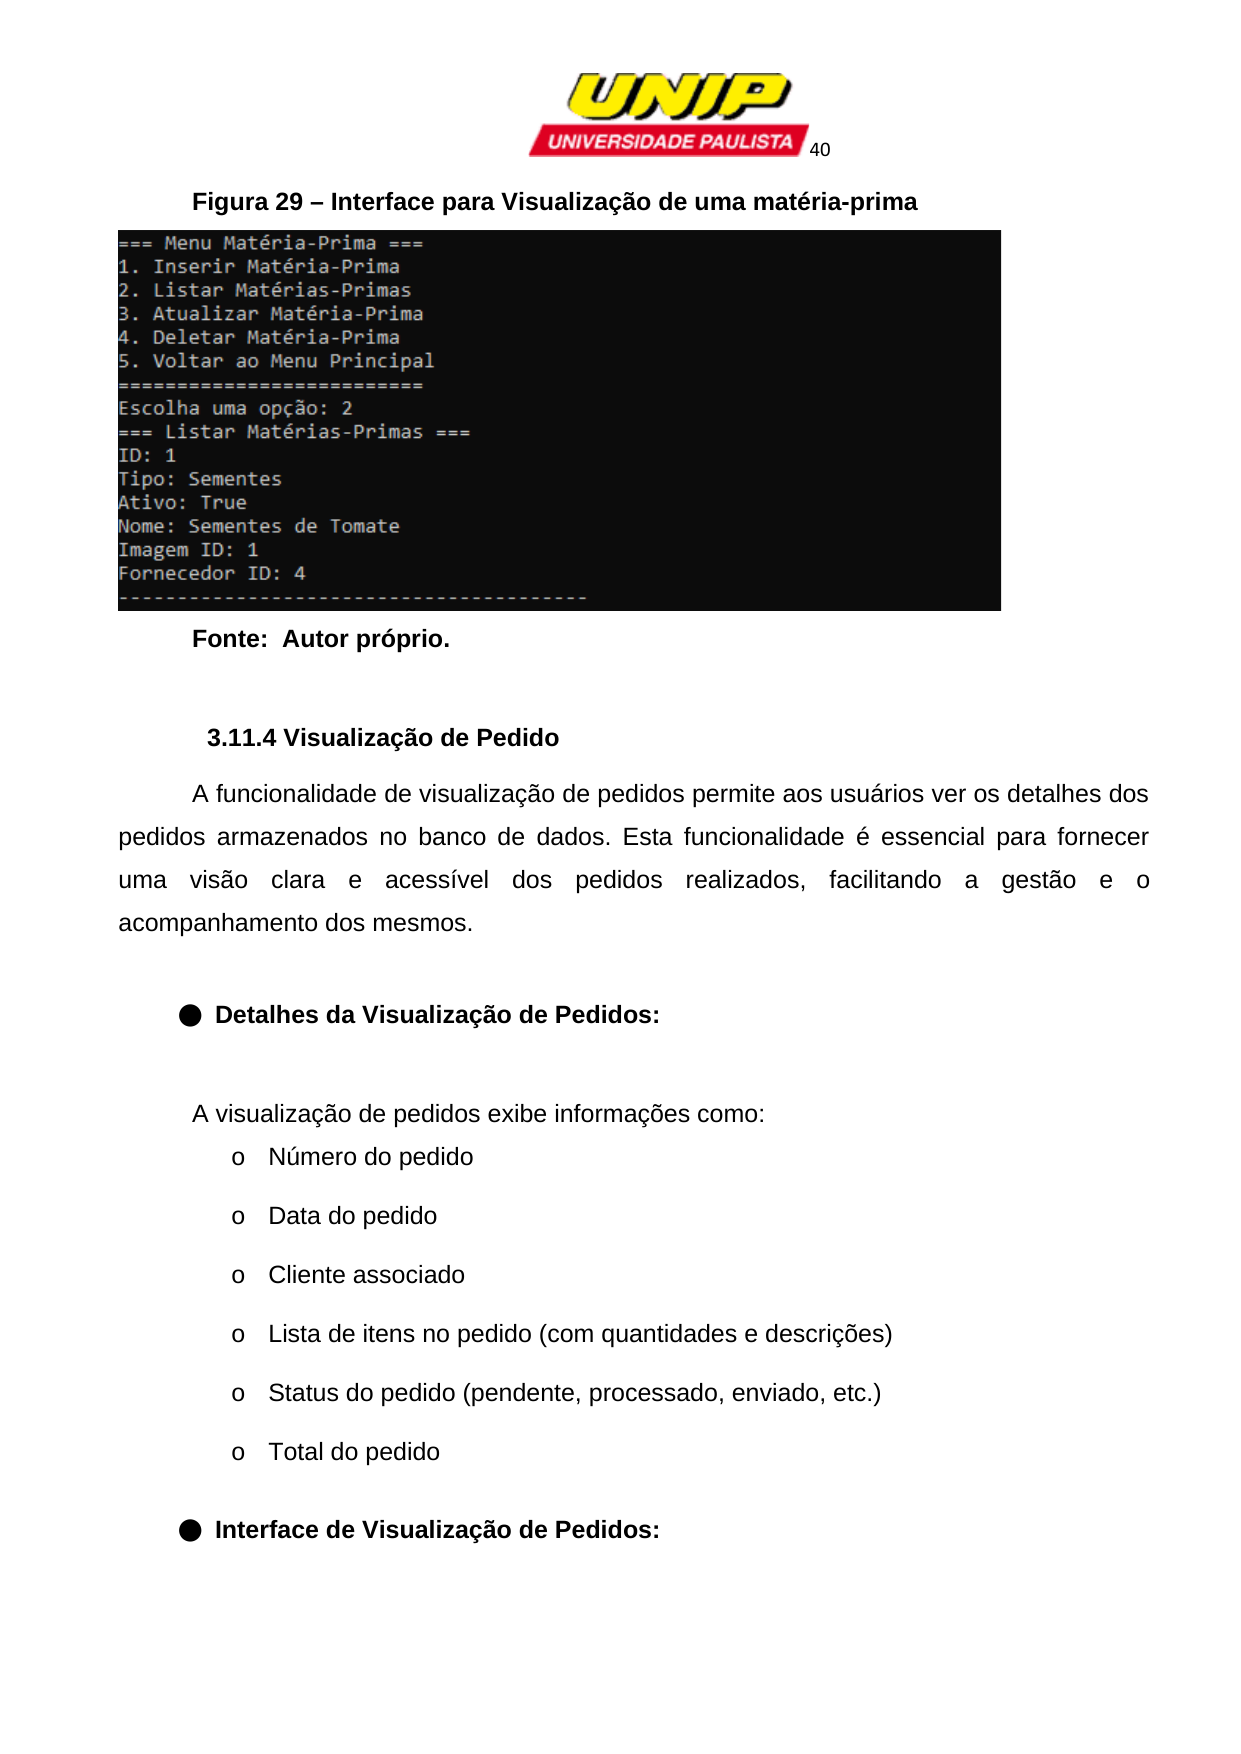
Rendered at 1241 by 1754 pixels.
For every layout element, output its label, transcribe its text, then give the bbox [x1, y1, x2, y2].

text 3.11.4 Visualização de Pedido [118, 723, 1152, 752]
text Fonte: Autor próprio. [118, 624, 1152, 653]
list Status do pedido (pendente, processado, enviado, etc.) [231, 1378, 1152, 1409]
picture [118, 230, 1002, 611]
text A visualização de pedidos exibe informações como: [118, 1099, 1152, 1128]
list Cliente associado [231, 1260, 1152, 1291]
text A funcionalidade de visualização de pedidos permite aos usuários ver os detalhes dos pedidos armazenados no banco de dados. Esta funcionalidade é essencial para fornecer uma visão clara e acessível dos pedidos realizados, facilitando a gestão e o acompanhamento dos mesmos. [118, 779, 1152, 937]
list Detalhes da Visualização de Pedidos: [177, 980, 1152, 1040]
list Lista de itens no pedido (com quantidades e descrições) [231, 1319, 1152, 1350]
list Total do pedido [231, 1437, 1152, 1468]
picture [528, 73, 810, 157]
list Data do pedido [231, 1201, 1152, 1232]
list Número do pedido [231, 1142, 1152, 1173]
text Figura 29 – Interface para Visualização de uma matéria-prima [192, 187, 1152, 216]
list Interface de Visualização de Pedidos: [177, 1496, 1152, 1555]
